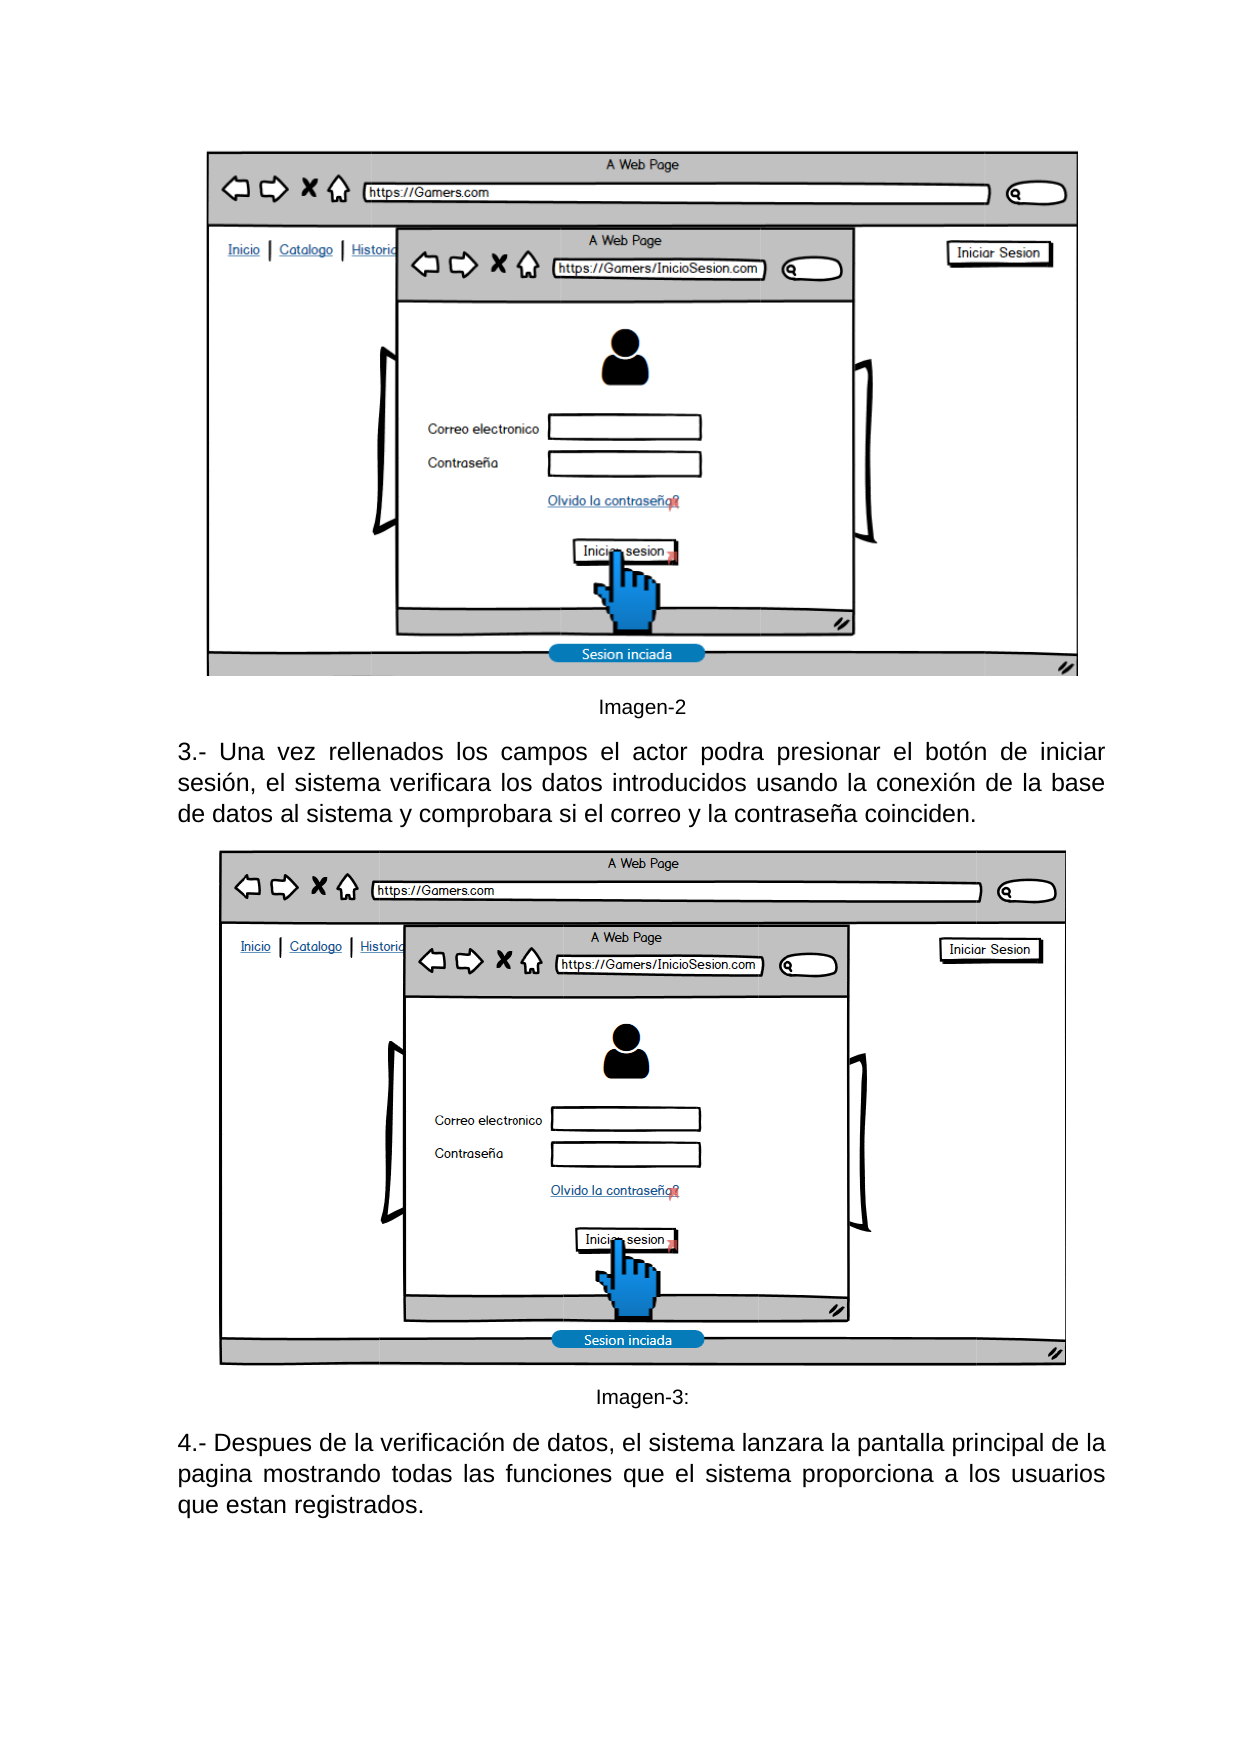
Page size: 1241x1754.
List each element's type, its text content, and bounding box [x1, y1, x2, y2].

text 4.- Despues de la verificación de datos, el sistema lanzara la pantalla principal de la pagina mostrando todas las funciones que el sistema proporciona a los usuarios que estan registrados. [177, 1428, 1107, 1518]
picture [206, 147, 1078, 676]
text Imagen-3: [177, 1385, 1107, 1409]
text 3.- Una vez rellenados los campos el actor podra presionar el botón de iniciar sesión, el sistema verificara los datos introducidos usando la conexión de la base de datos al sistema y comprobara si el correo y la contraseña coinciden. [177, 737, 1107, 828]
picture [218, 846, 1066, 1367]
text Imagen-2 [177, 694, 1107, 718]
